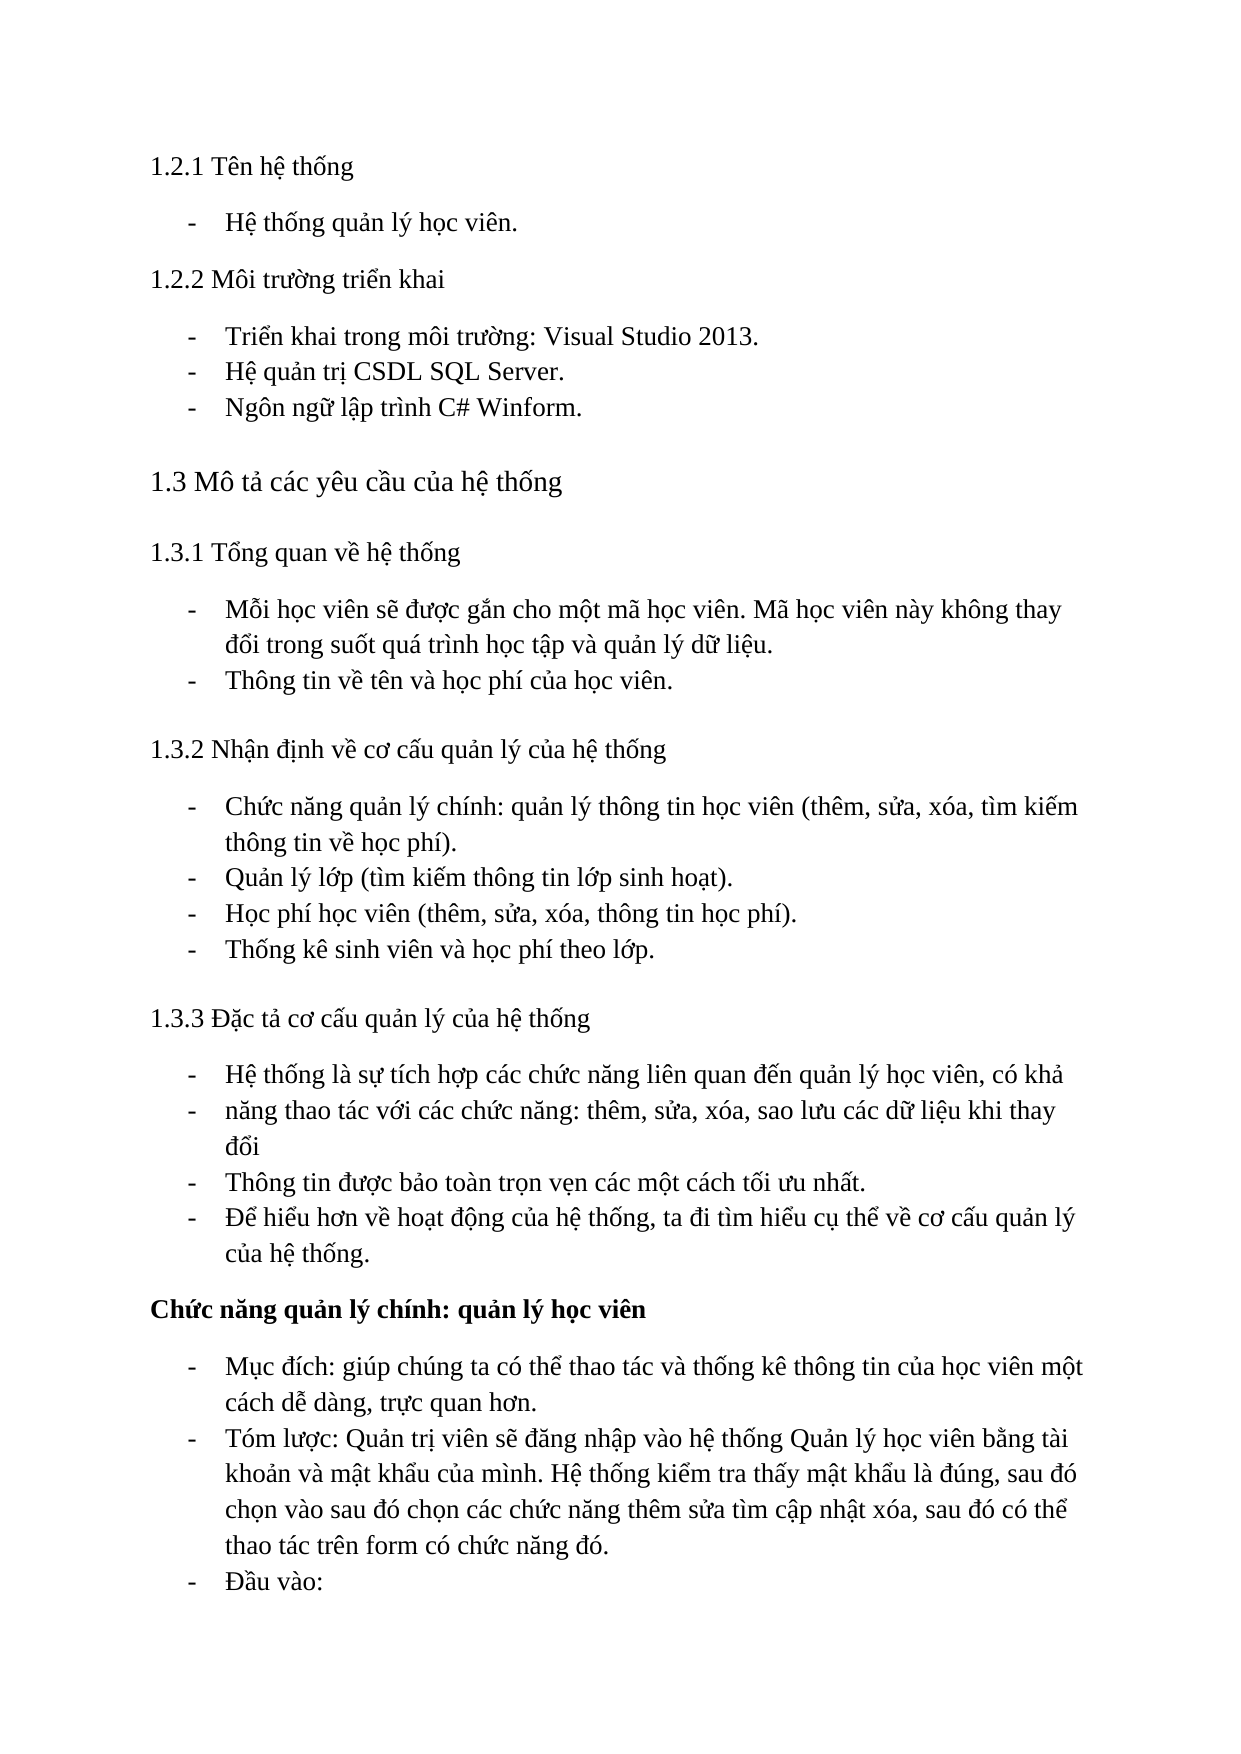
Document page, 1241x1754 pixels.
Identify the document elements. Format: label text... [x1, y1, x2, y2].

list Thông tin về tên và học phí của học viên. [187, 664, 1090, 695]
list Chức năng quản lý chính: quản lý thông tin học viên (thêm, sửa, xóa, tìm kiếm thông tin về học phí). [187, 790, 1090, 857]
list Hệ thống quản lý học viên. [187, 207, 1090, 238]
list Thống kê sinh viên và học phí theo lớp. [187, 933, 1090, 964]
subtitle 1.3.3 Đặc tả cơ cấu quản lý của hệ thống [150, 1002, 1090, 1033]
subtitle 1.2.1 Tên hệ thống [150, 150, 1090, 181]
list Quản lý lớp (tìm kiếm thông tin lớp sinh hoạt). [187, 861, 1090, 892]
list Học phí học viên (thêm, sửa, xóa, thông tin học phí). [187, 897, 1090, 928]
list Hệ quản trị CSDL SQL Server. [187, 355, 1090, 387]
list Đầu vào: [187, 1564, 1090, 1596]
list Triển khai trong môi trường: Visual Studio 2013. [187, 320, 1090, 351]
text Chức năng quản lý chính: quản lý học viên [150, 1294, 1090, 1325]
list Mỗi học viên sẽ được gắn cho một mã học viên. Mã học viên này không thay đổi trong suốt quá trình học tập và quản lý dữ liệu. [187, 593, 1090, 660]
subtitle 1.3 Mô tả các yêu cầu của hệ thống [150, 464, 1090, 498]
list năng thao tác với các chức năng: thêm, sửa, xóa, sao lưu các dữ liệu khi thay đổi [187, 1094, 1090, 1161]
list Để hiểu hơn về hoạt động của hệ thống, ta đi tìm hiểu cụ thể về cơ cấu quản lý của hệ thống. [187, 1201, 1090, 1268]
list Mục đích: giúp chúng ta có thể thao tác và thống kê thông tin của học viên một cách dễ dàng, trực quan hơn. [187, 1350, 1090, 1417]
list Hệ thống là sự tích hợp các chức năng liên quan đến quản lý học viên, có khả [187, 1058, 1090, 1089]
subtitle 1.3.1 Tổng quan về hệ thống [150, 536, 1090, 567]
subtitle 1.3.2 Nhận định về cơ cấu quản lý của hệ thống [150, 733, 1090, 764]
text 1.2.2 Môi trường triển khai [150, 263, 1090, 294]
list Tóm lược: Quản trị viên sẽ đăng nhập vào hệ thống Quản lý học viên bằng tài khoản và mật khẩu của mình. Hệ thống kiểm tra thấy mật khẩu là đúng, sau đó chọn vào sau đó chọn các chức năng thêm sửa tìm cập nhật xóa, sau đó có thể thao tác trên form có chức năng đó. [187, 1422, 1090, 1560]
list Thông tin được bảo toàn trọn vẹn các một cách tối ưu nhất. [187, 1166, 1090, 1197]
list Ngôn ngữ lập trình C# Winform. [187, 391, 1090, 422]
